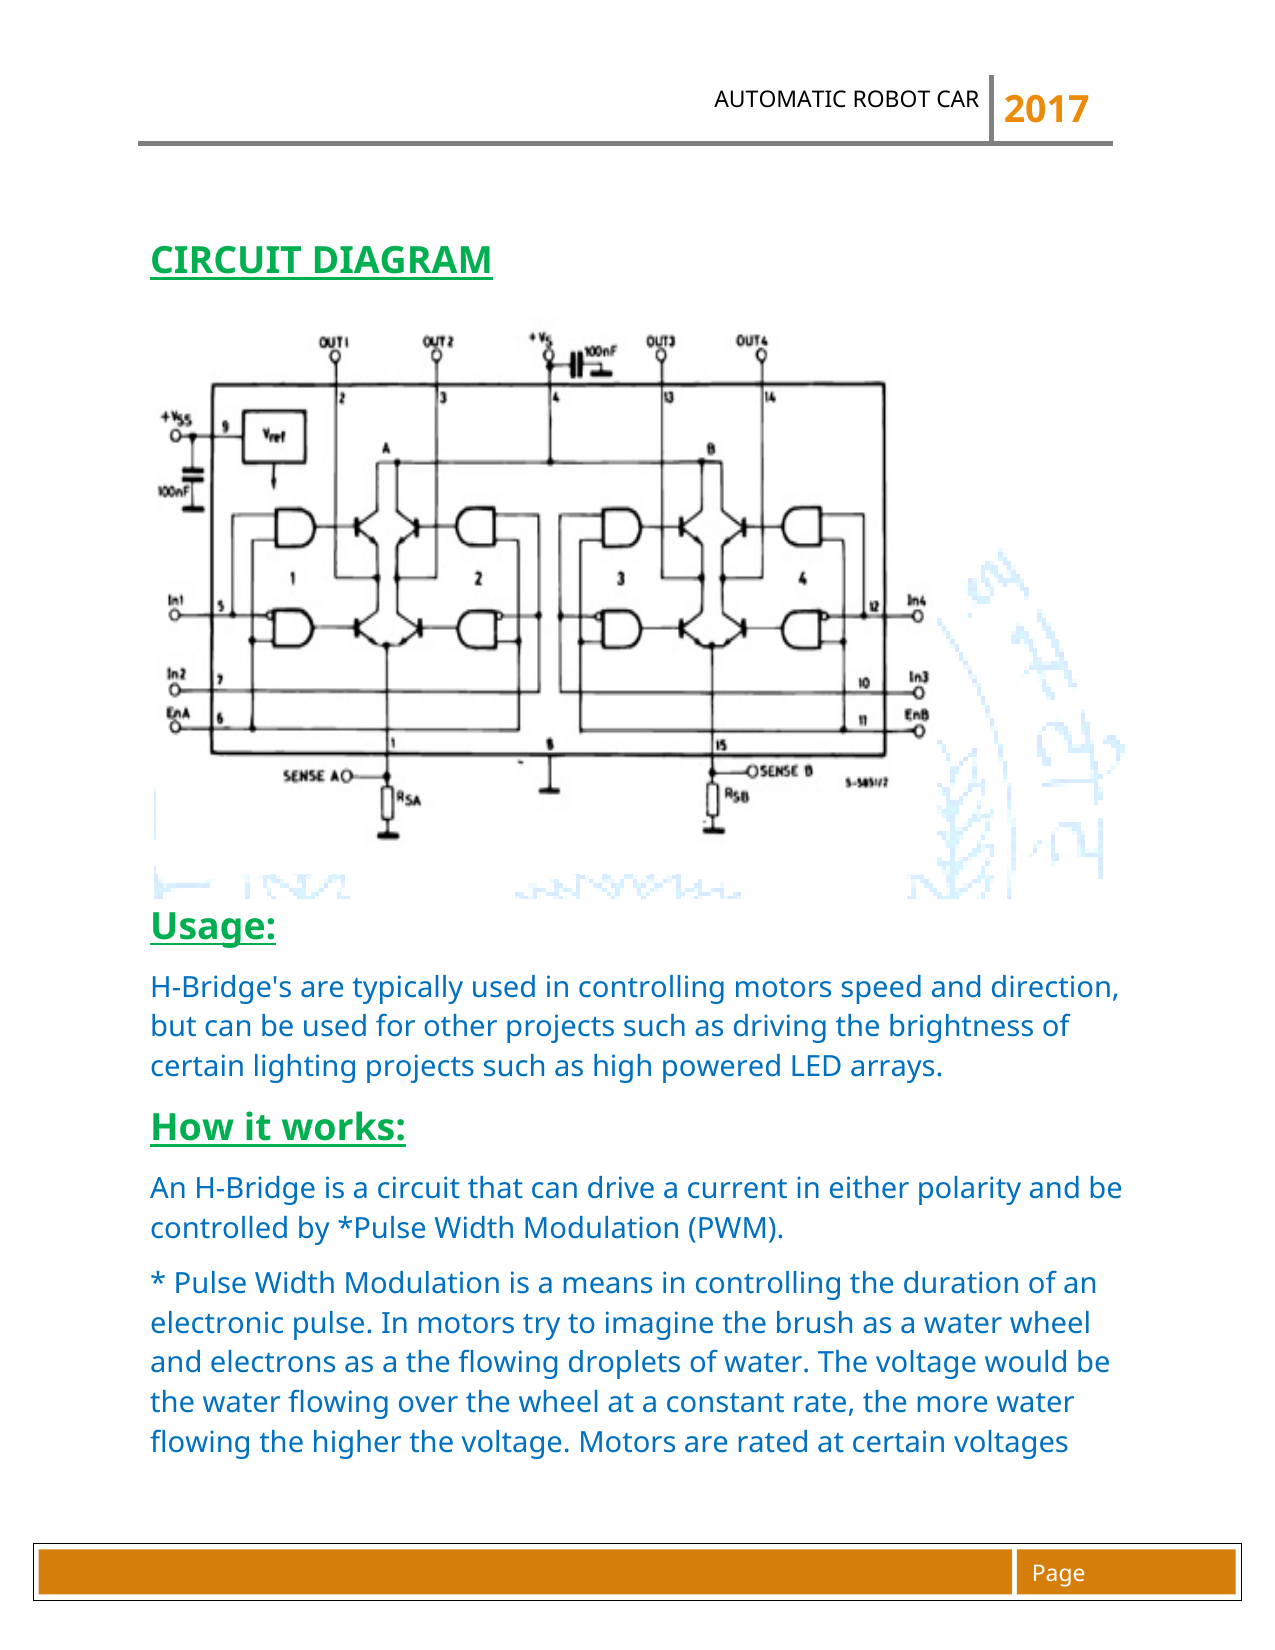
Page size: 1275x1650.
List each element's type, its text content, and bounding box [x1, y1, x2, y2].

picture [156, 300, 938, 874]
text How it works: [150, 1101, 1125, 1152]
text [150, 1262, 1125, 1461]
text H-Bridge's are typically used in controlling motors speed and direction, but can be used for other projects such as driving the brightness of certain lighting projects such as high powered LED arrays. [150, 966, 1125, 1085]
subtitle CIRCUIT DIAGRAM [150, 234, 1125, 285]
text Usage: [150, 899, 1125, 950]
text An H-Bridge is a circuit that can drive a current in either polarity and be controlled by *Pulse Width Modulation (PWM). [150, 1167, 1125, 1247]
